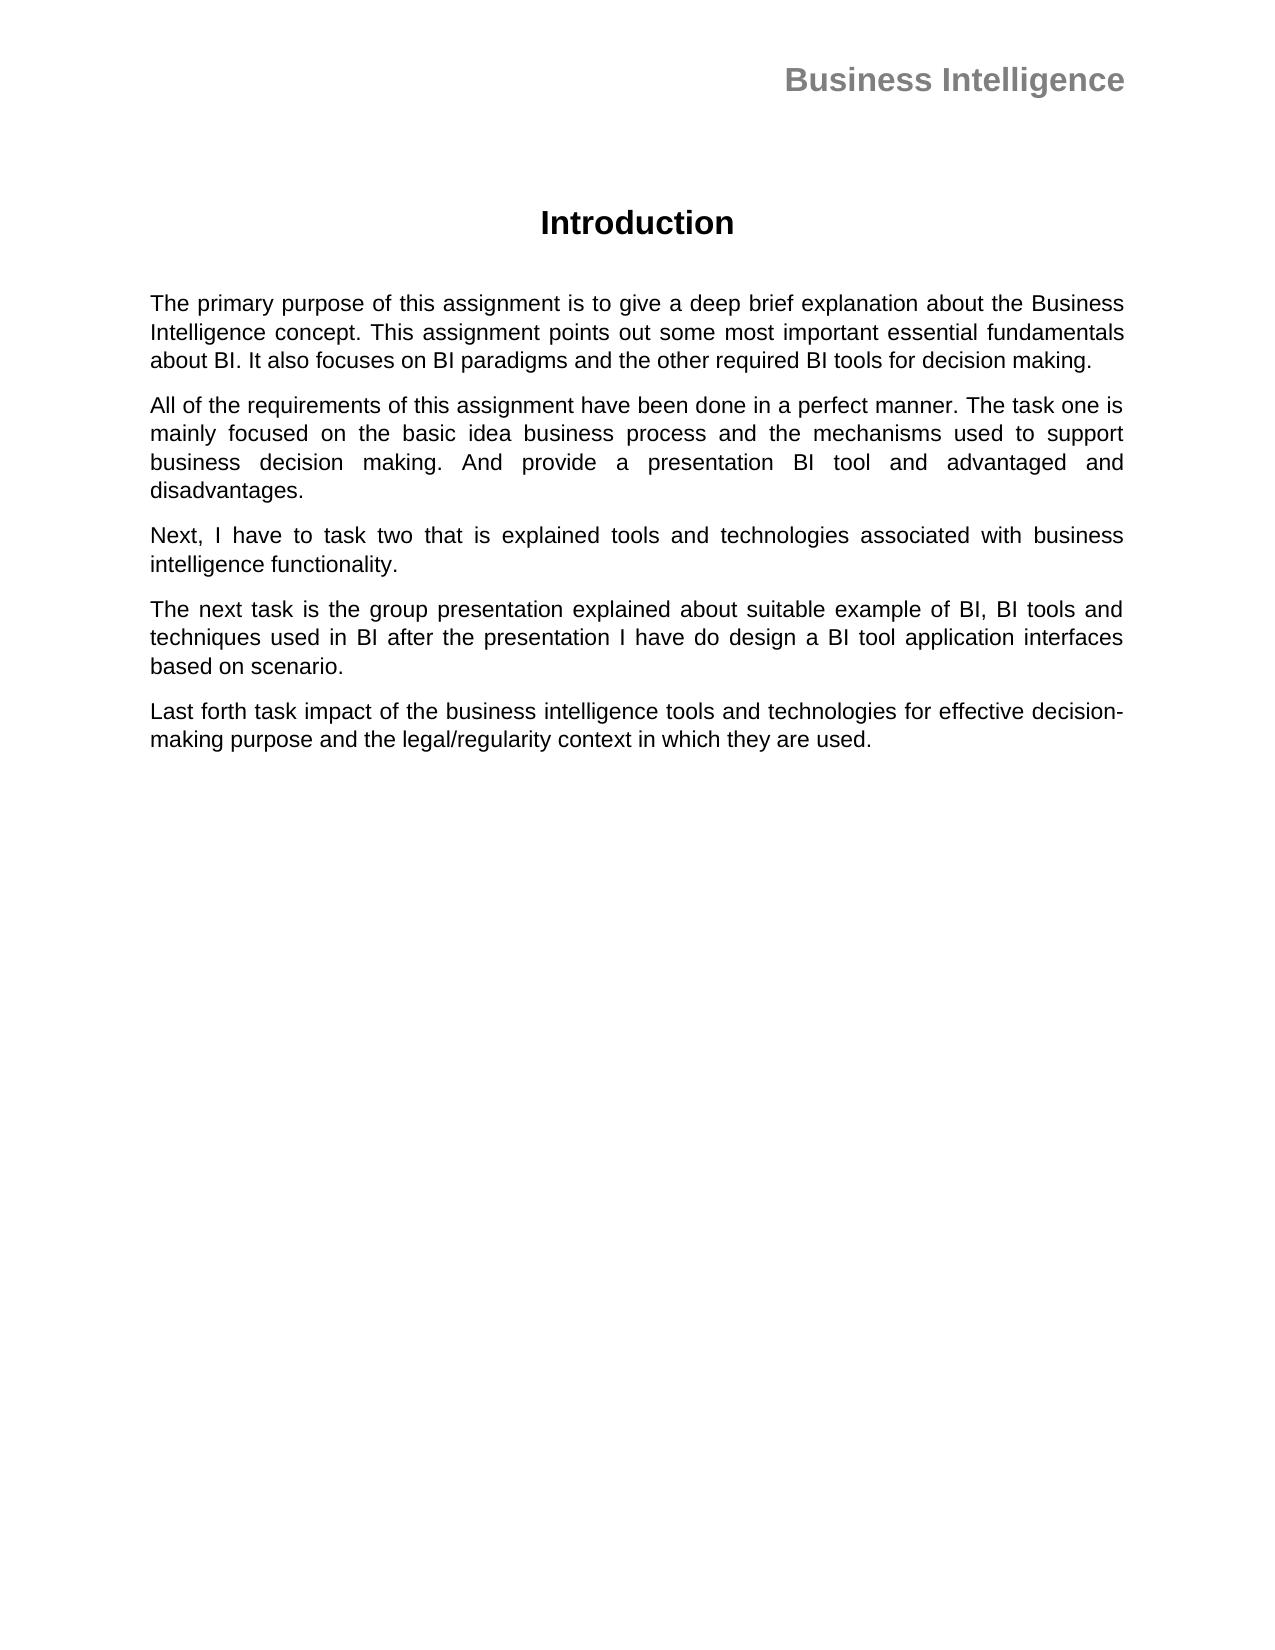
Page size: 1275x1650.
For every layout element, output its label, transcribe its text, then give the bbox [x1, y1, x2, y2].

text All of the requirements of this assignment have been done in a perfect manner. The task one is mainly focused on the basic idea business process and the mechanisms used to support business decision making. And provide a presentation BI tool and advantaged and disadvantages. [150, 392, 1125, 504]
text Last forth task impact of the business intelligence tools and technologies for effective decision-making purpose and the legal/regularity context in which they are used. [150, 698, 1125, 753]
text The next task is the group presentation explained about suitable example of BI, BI tools and techniques used in BI after the presentation I have do design a BI tool application interfaces based on scenario. [150, 596, 1125, 679]
text The primary purpose of this assignment is to give a deep brief explanation about the Business Intelligence concept. This assignment points out some most important essential fundamentals about BI. It also focuses on BI paradigms and the other required BI tools for decision making. [150, 290, 1125, 373]
text Next, I have to task two that is explained tools and technologies associated with business intelligence functionality. [150, 522, 1125, 577]
subtitle Introduction [150, 203, 1125, 242]
